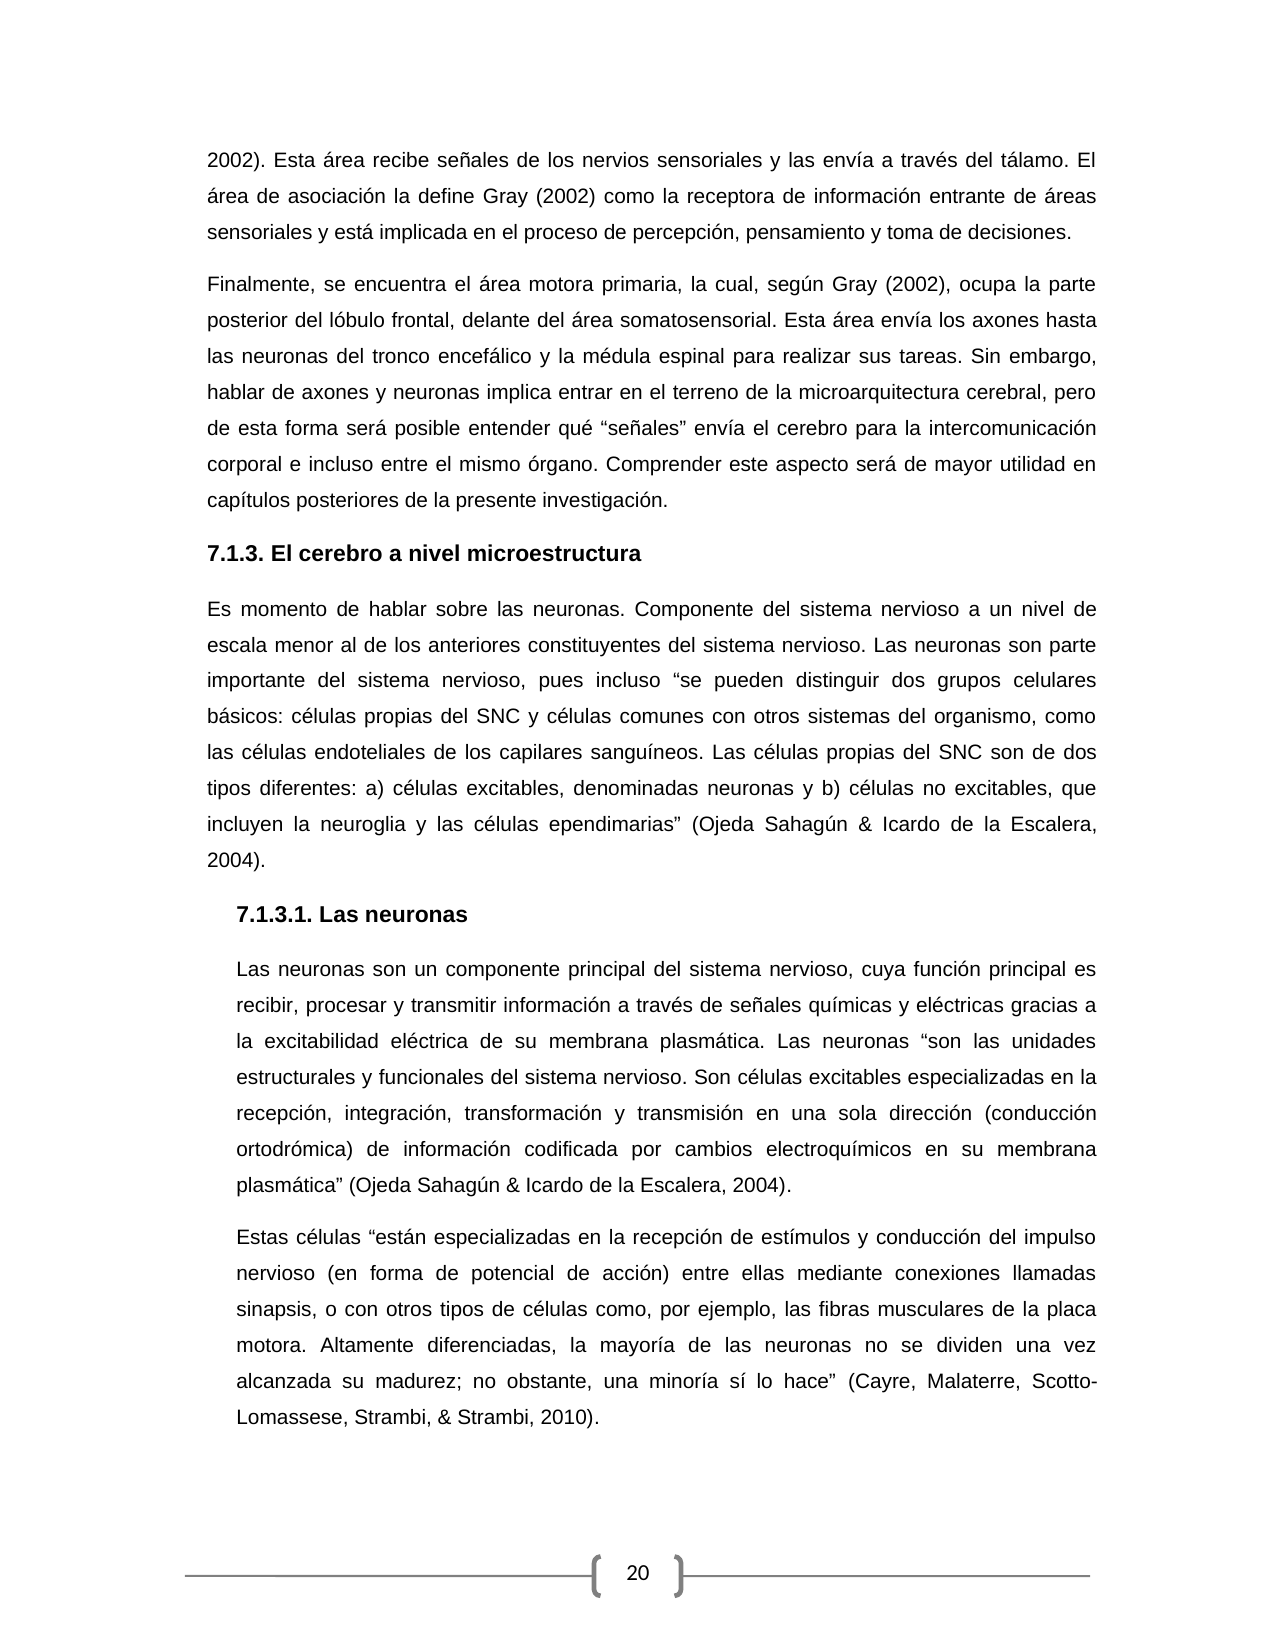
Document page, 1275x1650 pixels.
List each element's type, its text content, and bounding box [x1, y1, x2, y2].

text Finalmente, se encuentra el área motora primaria, la cual, según Gray (2002), ocupa la parte posterior del lóbulo frontal, delante del área somatosensorial. Esta área envía los axones hasta las neuronas del tronco encefálico y la médula espinal para realizar sus tareas. Sin embargo, hablar de axones y neuronas implica entrar en el terreno de la microarquitectura cerebral, pero de esta forma será posible entender qué “señales” envía el cerebro para la intercomunicación corporal e incluso entre el mismo órgano. Comprender este aspecto será de mayor utilidad en capítulos posteriores de la presente investigación. [207, 272, 1098, 512]
text Es momento de hablar sobre las neuronas. Componente del sistema nervioso a un nivel de escala menor al de los anteriores constituyentes del sistema nervioso. Las neuronas son parte importante del sistema nervioso, pues incluso “se pueden distinguir dos grupos celulares básicos: células propias del SNC y células comunes con otros sistemas del organismo, como las células endoteliales de los capilares sanguíneos. Las células propias del SNC son de dos tipos diferentes: a) células excitables, denominadas neuronas y b) células no excitables, que incluyen la neuroglia y las células ependimarias” . [207, 596, 1098, 872]
text Las neuronas son un componente principal del sistema nervioso, cuya función principal es recibir, procesar y transmitir información a través de señales químicas y eléctricas gracias a la excitabilidad eléctrica de su membrana plasmática. Las neuronas “son las unidades estructurales y funcionales del sistema nervioso. Son células excitables especializadas en la recepción, integración, transformación y transmisión en una sola dirección (conducción ortodrómica) de información codificada por cambios electroquímicos en su membrana plasmática” . [236, 957, 1098, 1196]
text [207, 148, 1098, 243]
text 7.1.3. El cerebro a nivel microestructura [207, 540, 1098, 567]
text 7.1.3.1. Las neuronas [236, 901, 1098, 927]
text Estas células “están especializadas en la recepción de estímulos y conducción del impulso nervioso (en forma de potencial de acción) entre ellas mediante conexiones llamadas sinapsis, o con otros tipos de células como, por ejemplo, las fibras musculares de la placa motora. Altamente diferenciadas, la mayoría de las neuronas no se dividen una vez alcanzada su madurez; no obstante, una minoría sí lo hace” . [236, 1225, 1098, 1429]
